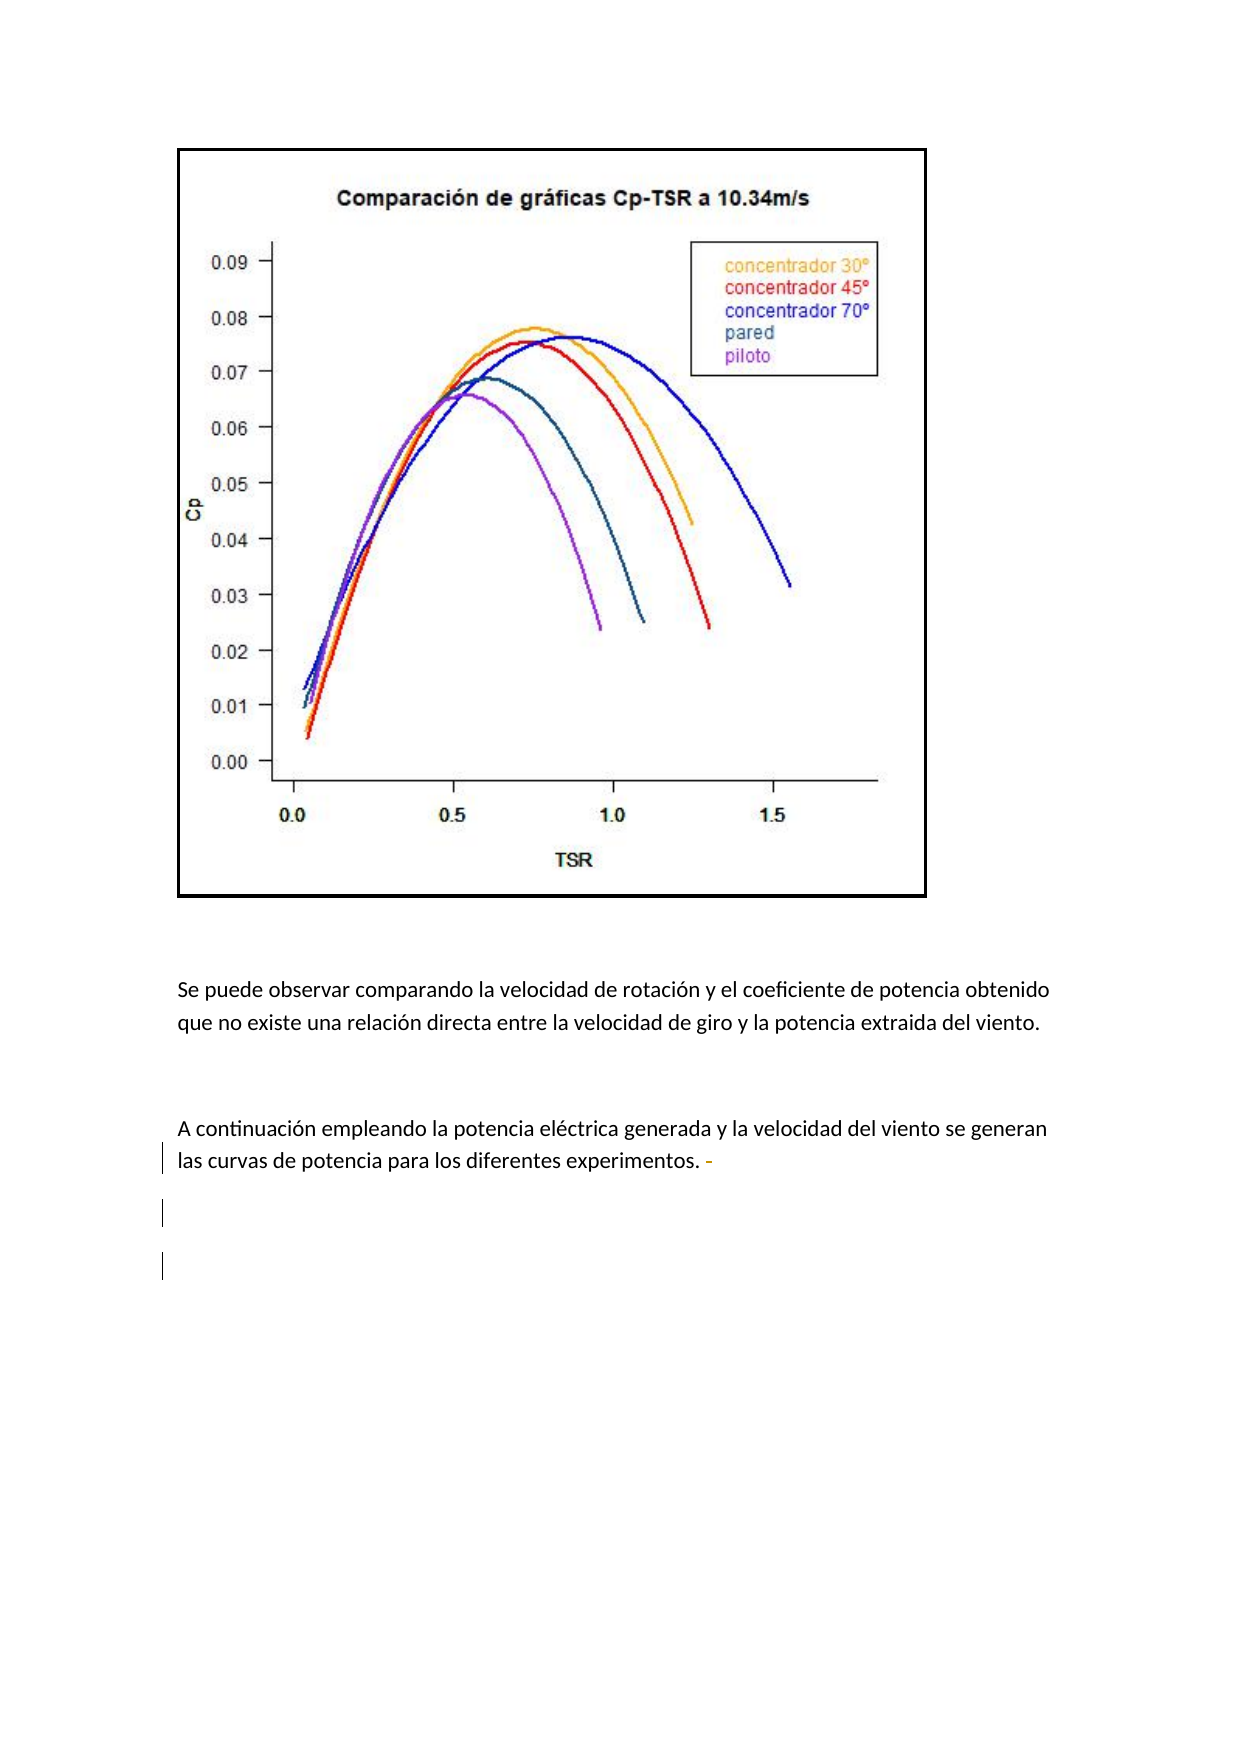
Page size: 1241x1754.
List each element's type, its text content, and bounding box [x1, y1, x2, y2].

text A continuación empleando la potencia eléctrica generada y la velocidad del viento se generan las curvas de potencia para los diferentes experimentos. [177, 1114, 1063, 1174]
text Se puede observar comparando la velocidad de rotación y el coeficiente de potencia obtenido que no existe una relación directa entre la velocidad de giro y la potencia extraida del viento. [177, 976, 1063, 1036]
picture [180, 151, 924, 894]
